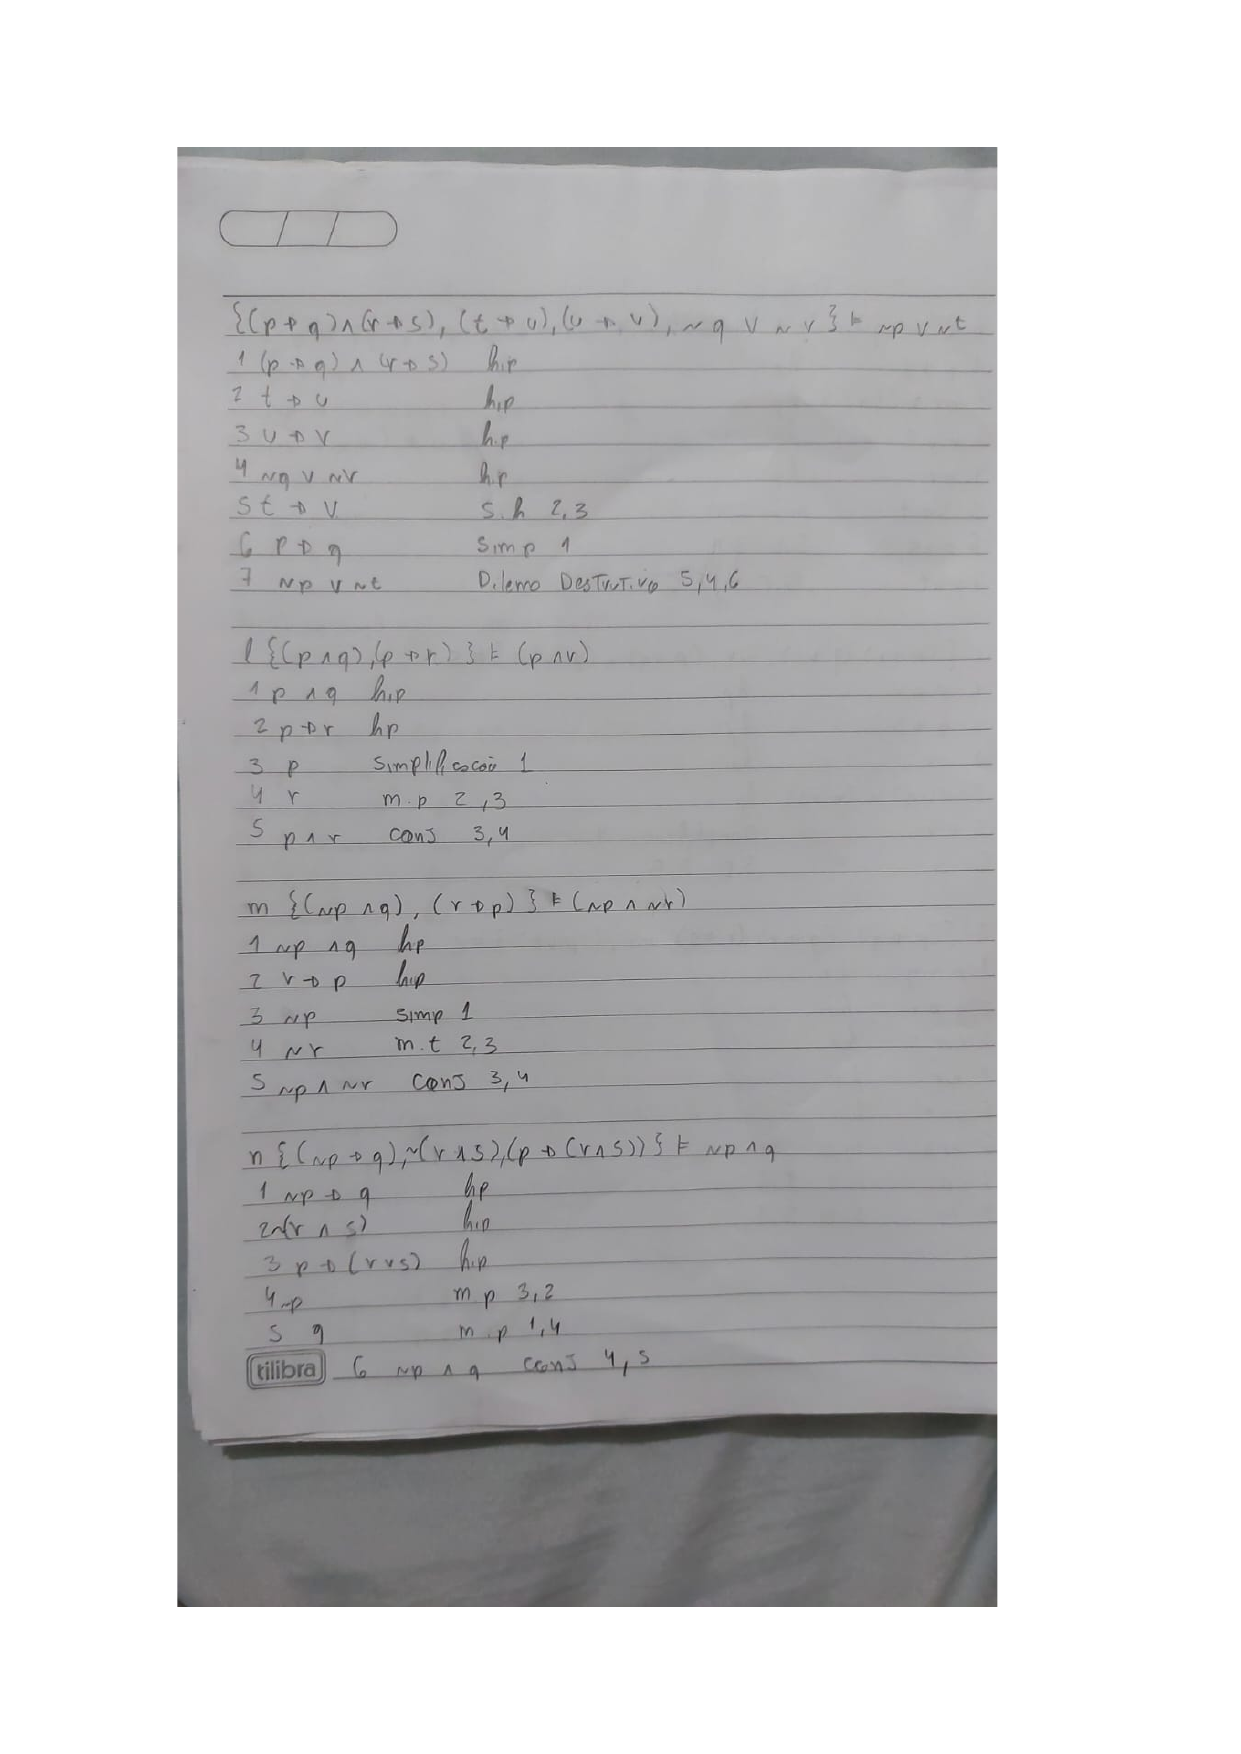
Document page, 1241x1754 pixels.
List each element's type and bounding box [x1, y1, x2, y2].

picture [177, 147, 998, 1607]
